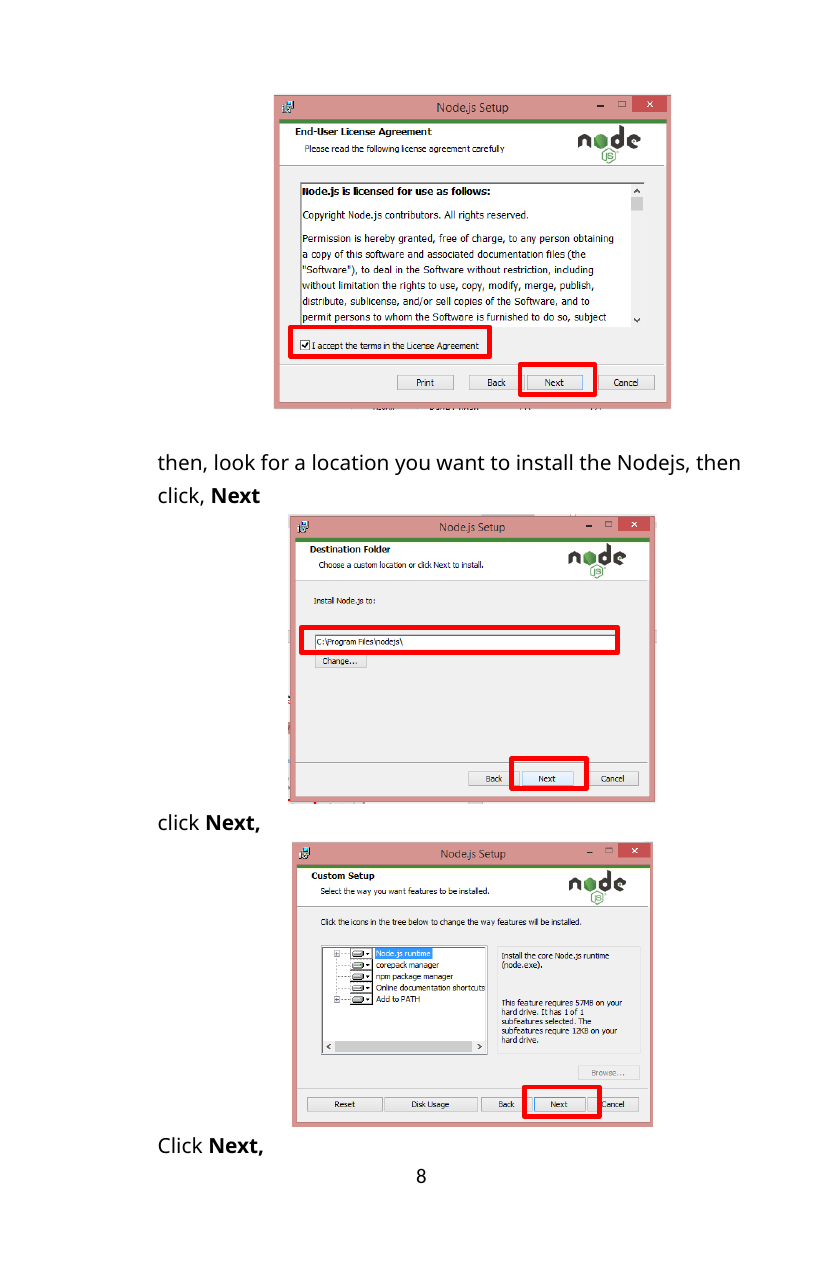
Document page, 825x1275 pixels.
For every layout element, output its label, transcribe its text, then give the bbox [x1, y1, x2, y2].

picture [288, 514, 657, 804]
picture [292, 841, 653, 1127]
text Click Next, [157, 1131, 787, 1159]
text then, look for a location you want to install the Nodejs, then click, Next [157, 448, 787, 510]
text click Next, [157, 808, 787, 836]
picture [273, 93, 672, 410]
